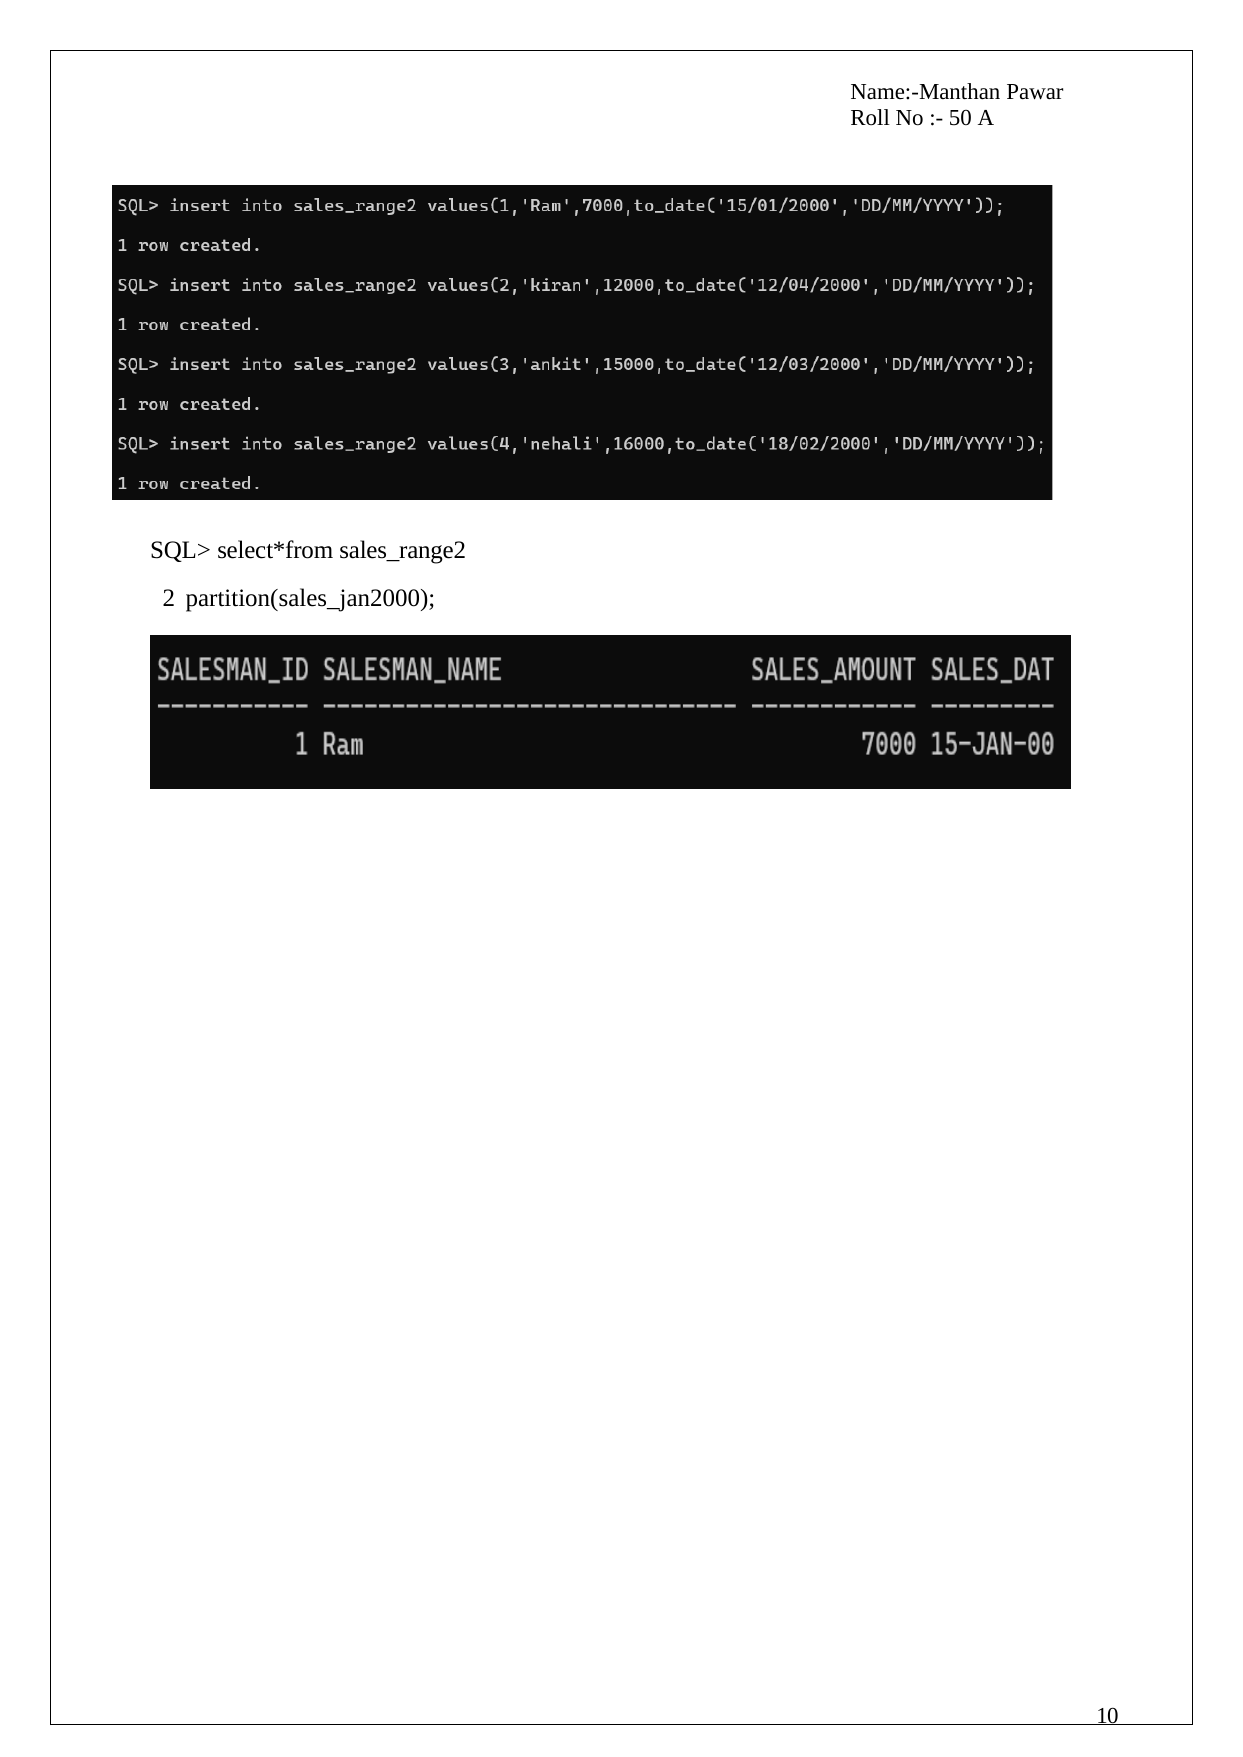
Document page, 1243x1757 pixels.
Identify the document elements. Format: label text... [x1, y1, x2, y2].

picture [150, 635, 1071, 789]
text SQL> select*from sales_range2 2 partition(sales_jan2000); [150, 535, 473, 612]
picture [112, 185, 1053, 500]
